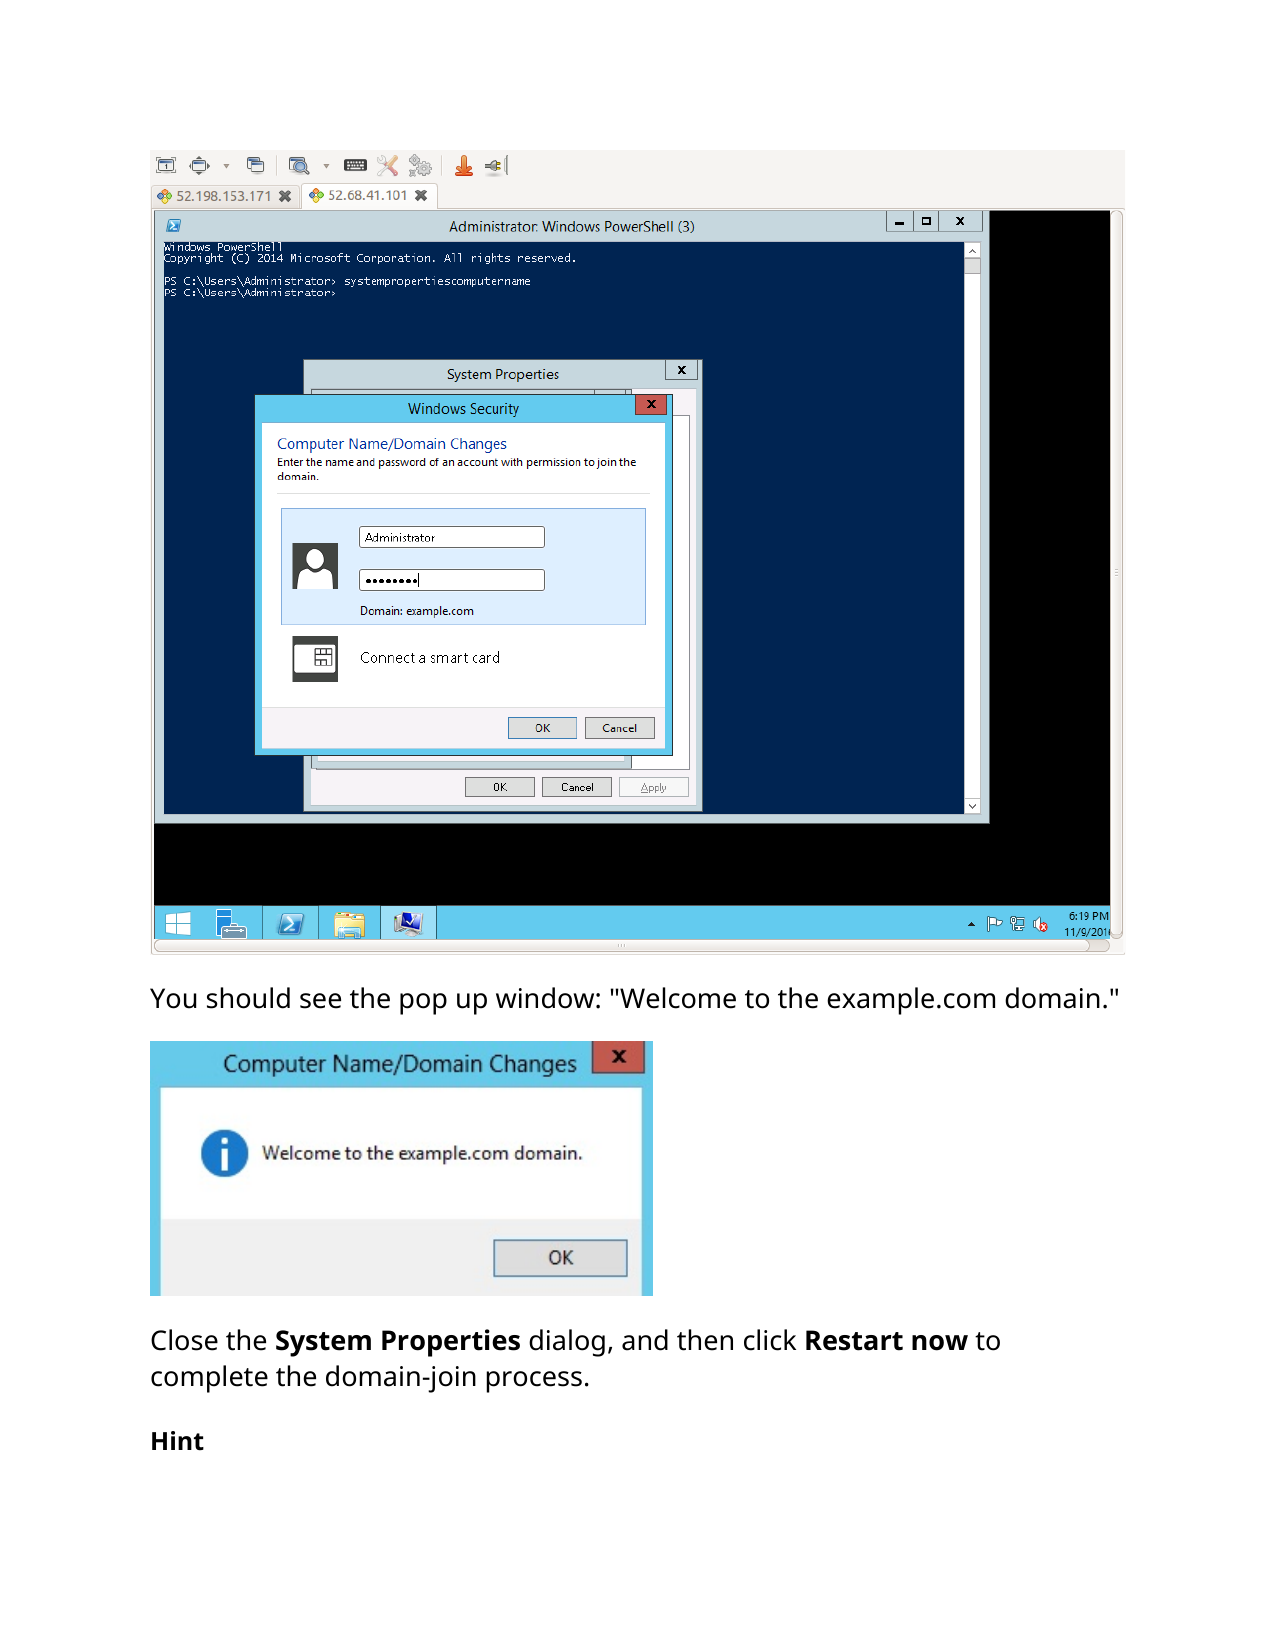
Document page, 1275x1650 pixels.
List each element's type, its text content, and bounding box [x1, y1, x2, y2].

picture [150, 150, 1125, 955]
text Hint [150, 1424, 1125, 1458]
picture [150, 1041, 653, 1296]
text Close the System Properties dialog, and then click Restart now to complete the domain-join process. [150, 1321, 1125, 1395]
text You should see the pop up window: "Welcome to the example.com domain." [150, 979, 1125, 1016]
